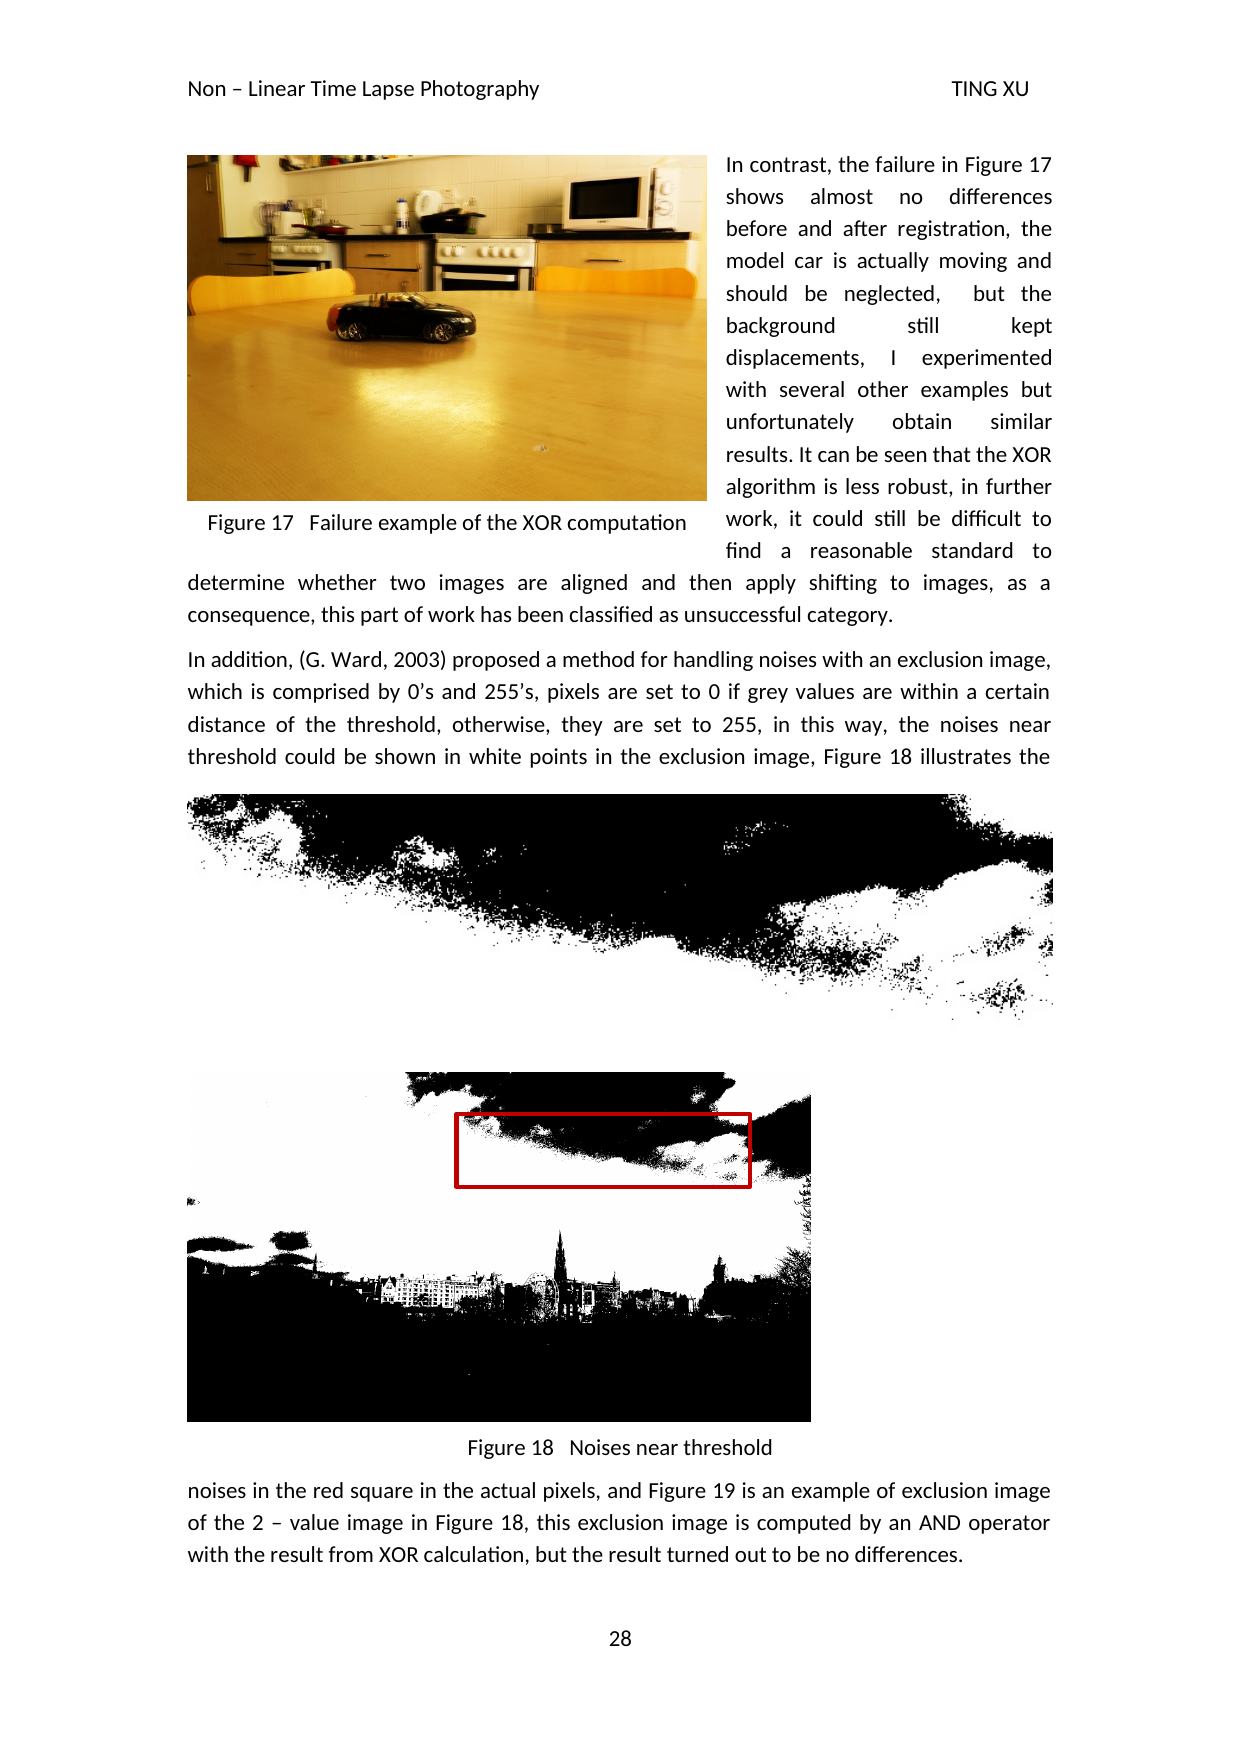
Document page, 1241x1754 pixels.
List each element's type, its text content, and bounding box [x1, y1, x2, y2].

text In addition, (G. Ward, 2003) proposed a method for handling noises with an exclusion image, which is comprised by 0’s and 255’s, pixels are set to 0 if grey values are within a certain distance of the threshold, otherwise, they are set to 255, in this way, the noises near threshold could be shown in white points in the exclusion image, Figure 18 illustrates the noises in the red square in the actual pixels, and Figure 19 is an example of exclusion image of the 2 – value image in Figure 18, this exclusion image is computed by an AND operator with the result from XOR calculation, but the result turned out to be no differences. [187, 645, 1053, 794]
picture [187, 1072, 811, 1422]
picture [187, 794, 1053, 1064]
picture [187, 155, 707, 501]
